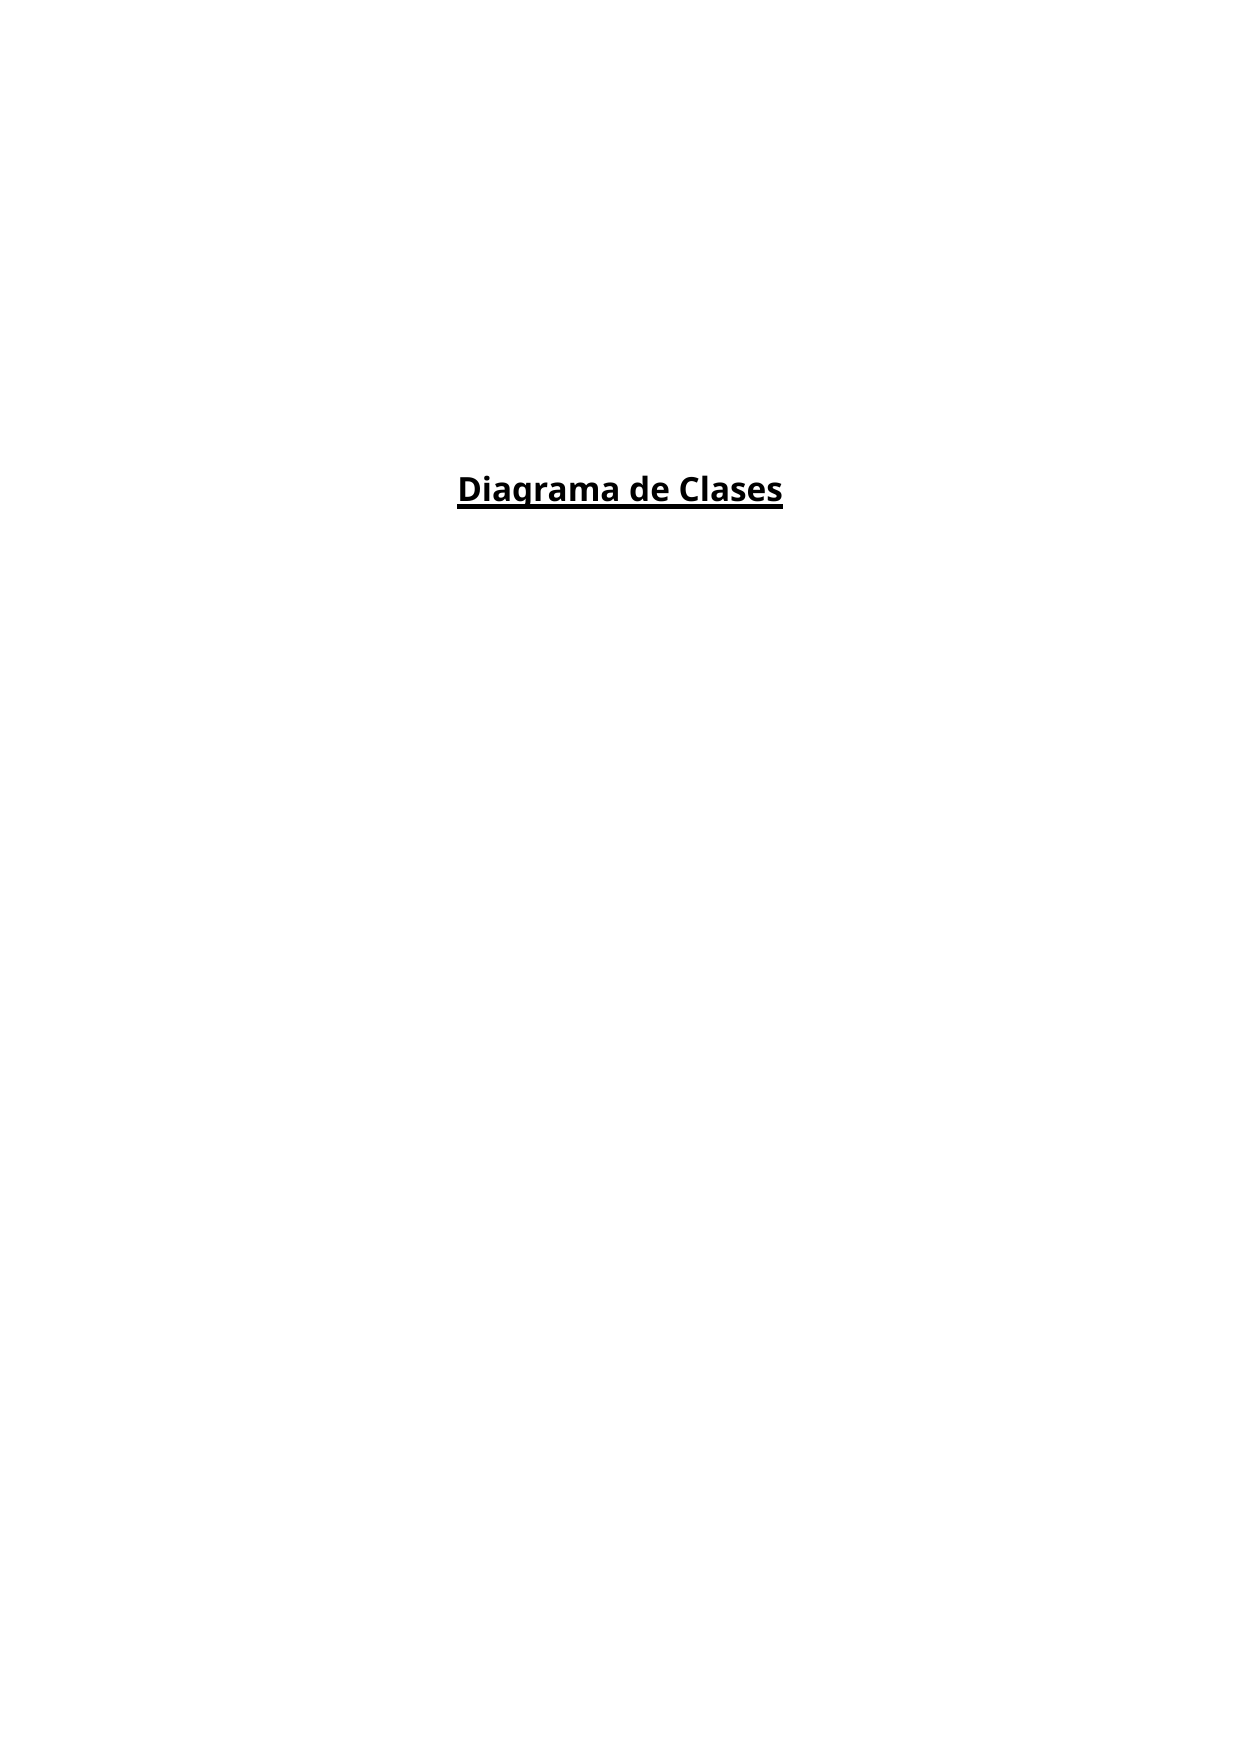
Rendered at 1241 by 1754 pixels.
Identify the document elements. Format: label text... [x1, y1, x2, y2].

text Diagrama de Clases [75, 466, 1165, 511]
